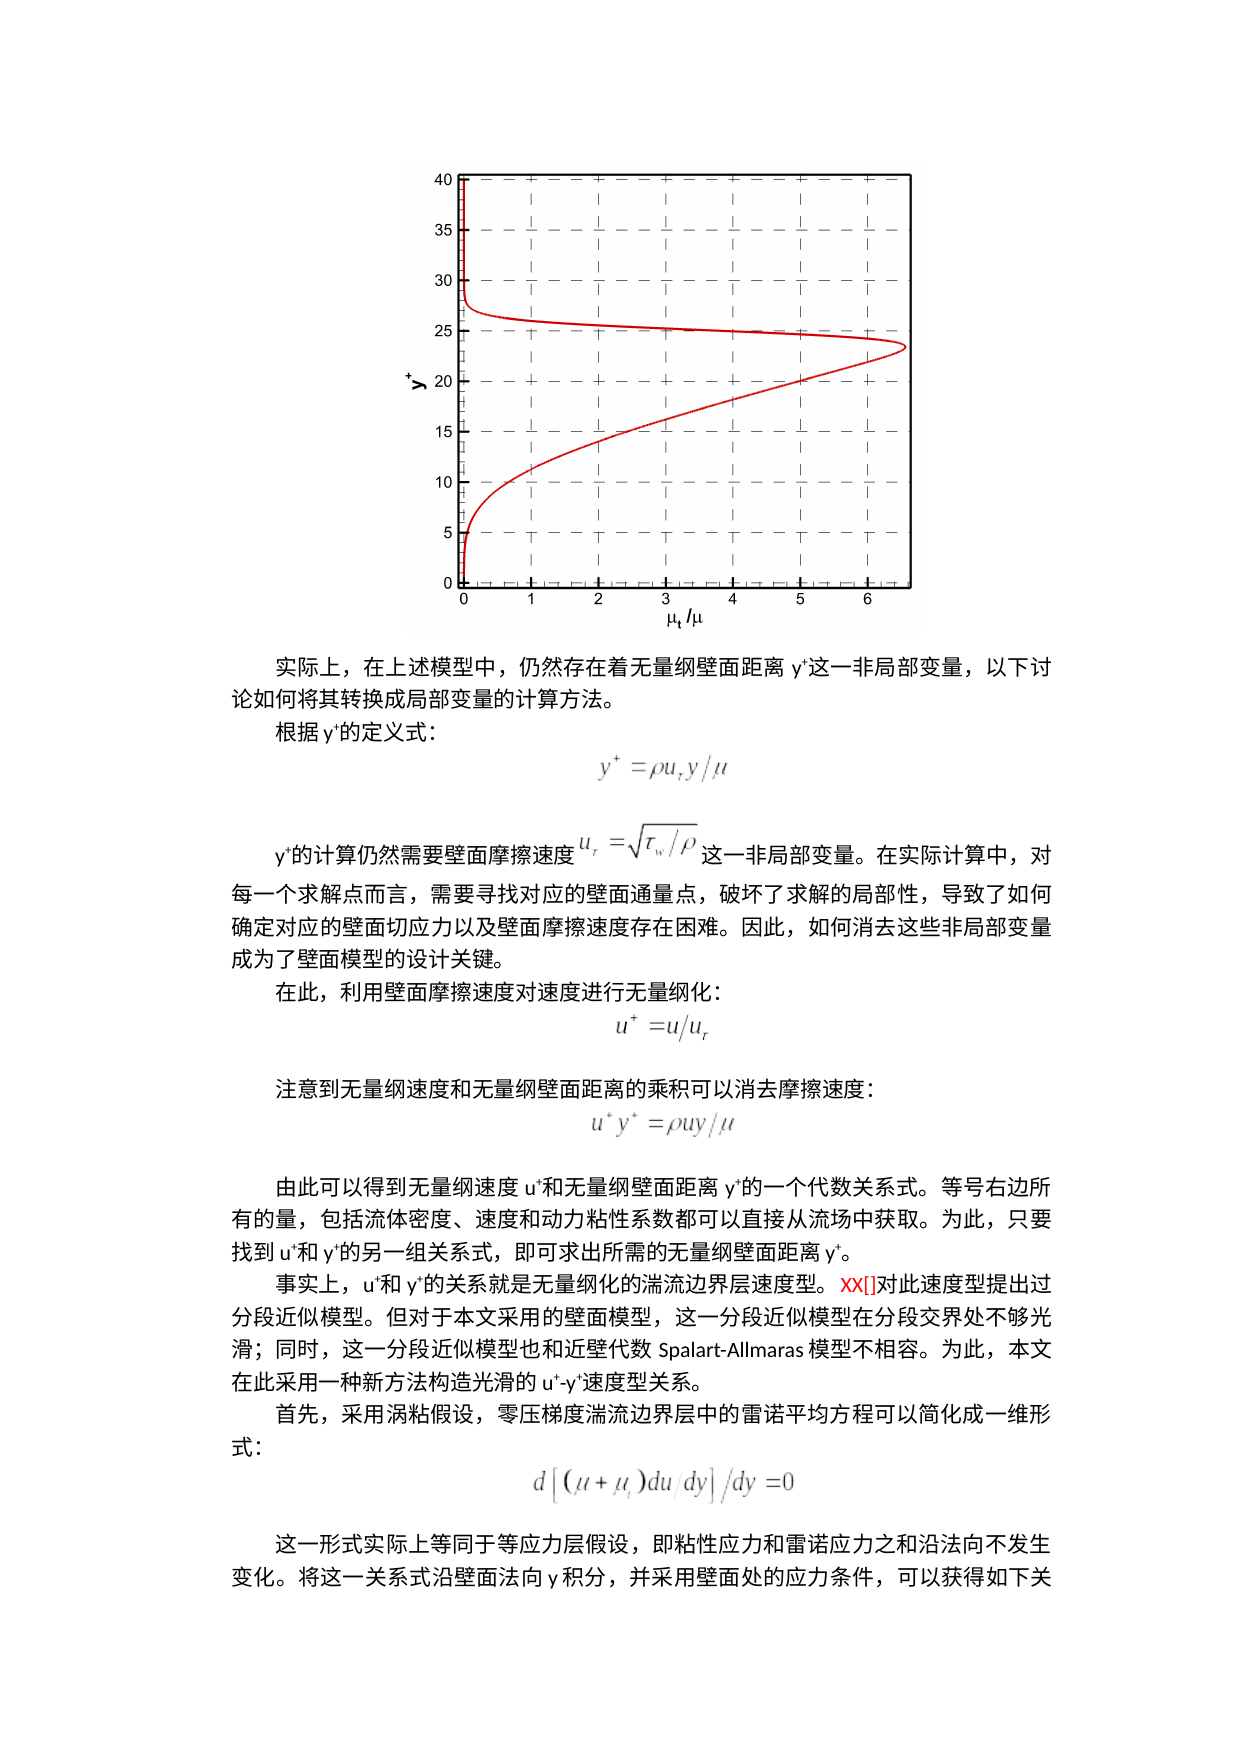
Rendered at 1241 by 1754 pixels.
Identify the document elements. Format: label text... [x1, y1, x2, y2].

picture [403, 162, 924, 635]
text 由此可以得到无量纲速度u+和无量纲壁面距离y+的一个代数关系式。等号右边所有的量，包括流体密度、速度和动力粘性系数都可以直接从流场中获取。为此，只要找到u+和y+的另一组关系式，即可求出所需的无量纲壁面距离y+。 [231, 1169, 1053, 1267]
text 注意到无量纲速度和无量纲壁面距离的乘积可以消去摩擦速度： [231, 1072, 1053, 1104]
text 事实上，u+和y+的关系就是无量纲化的湍流边界层速度型。XX[]对此速度型提出过分段近似模型。但对于本文采用的壁面模型，这一分段近似模型在分段交界处不够光滑；同时，这一分段近似模型也和近壁代数Spalart-Allmaras模型不相容。为此，本文在此采用一种新方法构造光滑的u+-y+速度型关系。 [231, 1267, 1053, 1397]
text 在此，利用壁面摩擦速度对速度进行无量纲化： [231, 974, 1053, 1007]
text 根据y+的定义式： [231, 714, 1053, 747]
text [231, 1527, 1053, 1592]
text y+的计算仍然需要壁面摩擦速度这一非局部变量。在实际计算中，对每一个求解点而言，需要寻找对应的壁面通量点，破坏了求解的局部性，导致了如何确定对应的壁面切应力以及壁面摩擦速度存在困难。因此，如何消去这些非局部变量成为了壁面模型的设计关键。 [231, 812, 1053, 974]
text 首先，采用涡粘假设，零压梯度湍流边界层中的雷诺平均方程可以简化成一维形式： [231, 1397, 1053, 1462]
text 实际上，在上述模型中，仍然存在着无量纲壁面距离y+这一非局部变量，以下讨论如何将其转换成局部变量的计算方法。 [231, 649, 1053, 714]
